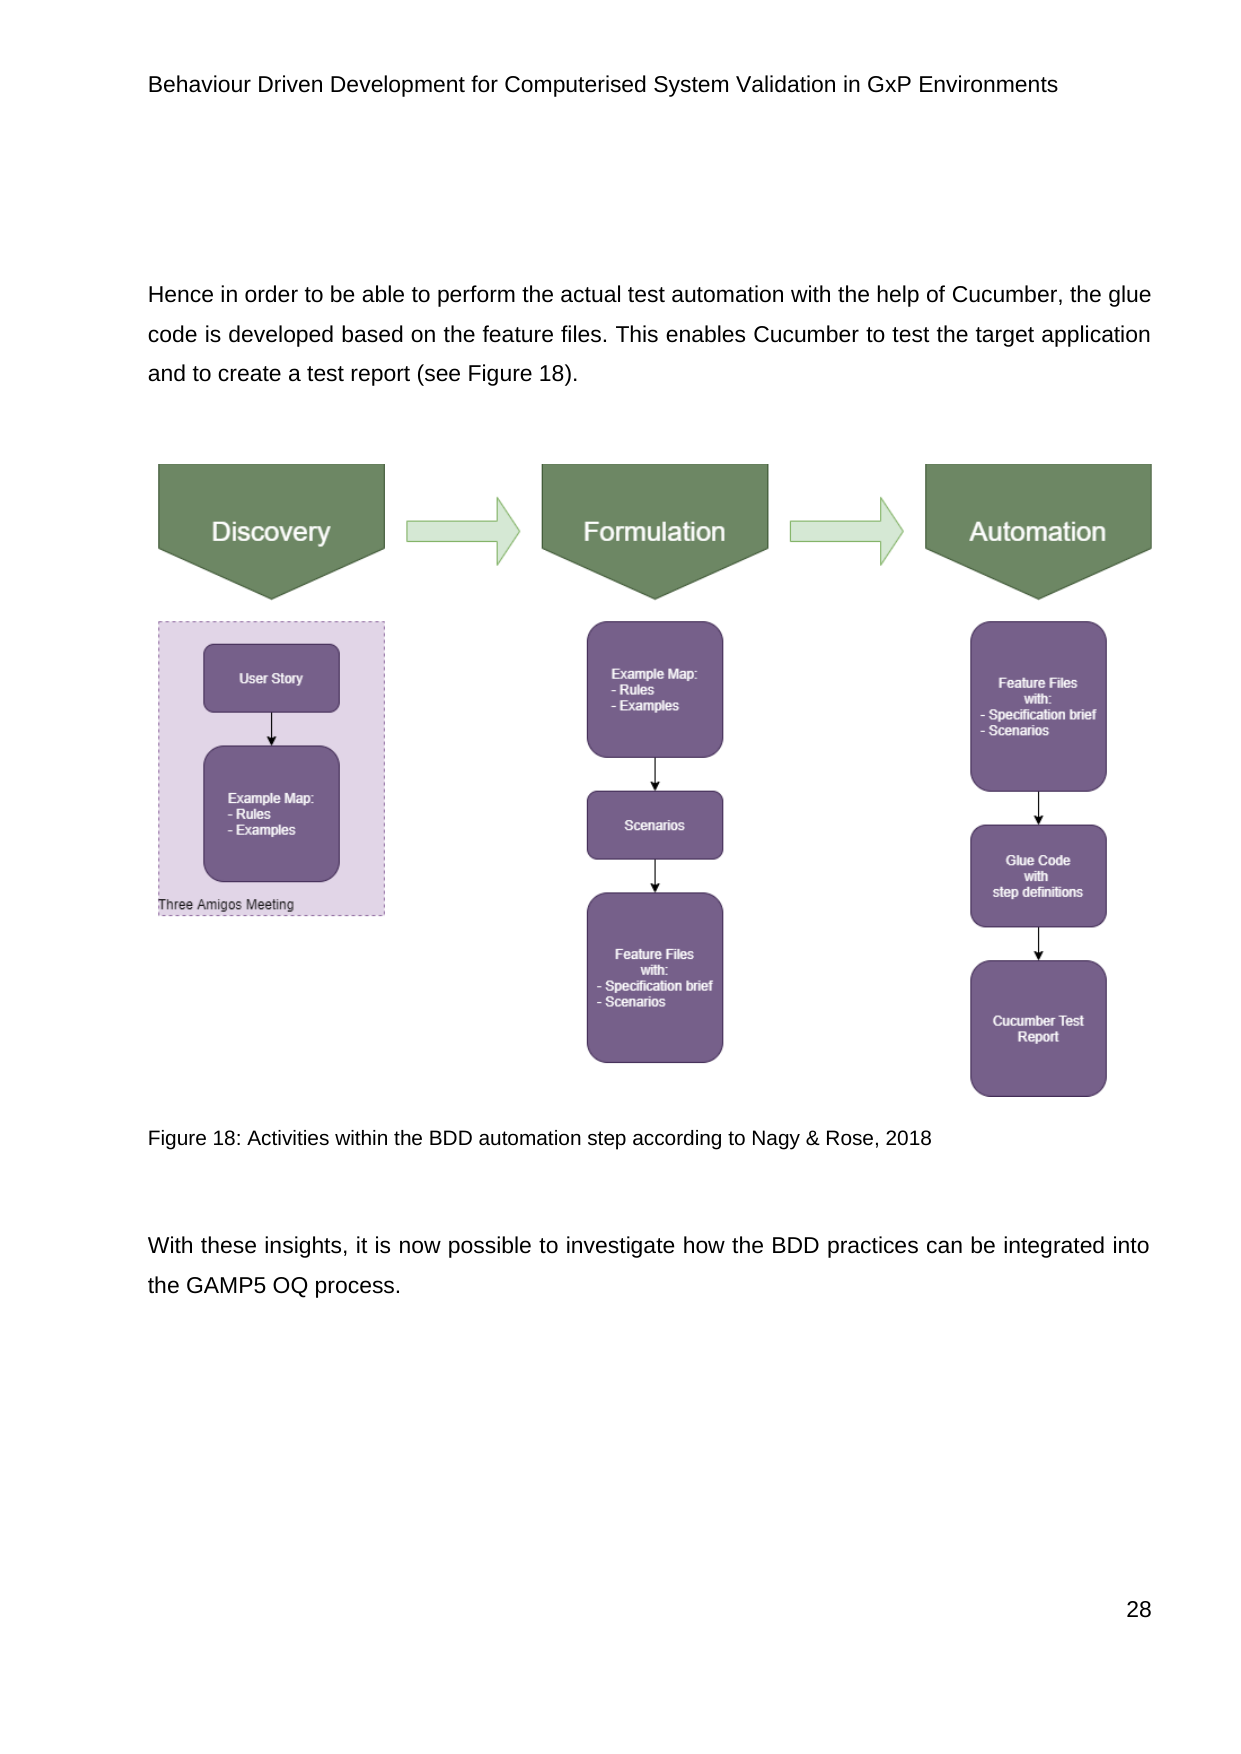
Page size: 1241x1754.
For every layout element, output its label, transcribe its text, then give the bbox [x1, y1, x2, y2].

text With these insights, it is now possible to investigate how the BDD practices can be integrated into the GAMP5 OQ process. [148, 1232, 1152, 1298]
picture [147, 464, 1152, 1097]
text Figure 18: Activities within the BDD automation step according to Nagy & Rose, 2018 [148, 1122, 1152, 1151]
text Hence in order to be able to perform the actual test automation with the help of Cucumber, the glue code is developed based on the feature files. This enables Cucumber to test the target application and to create a test report (see Figure 18). [148, 281, 1152, 386]
